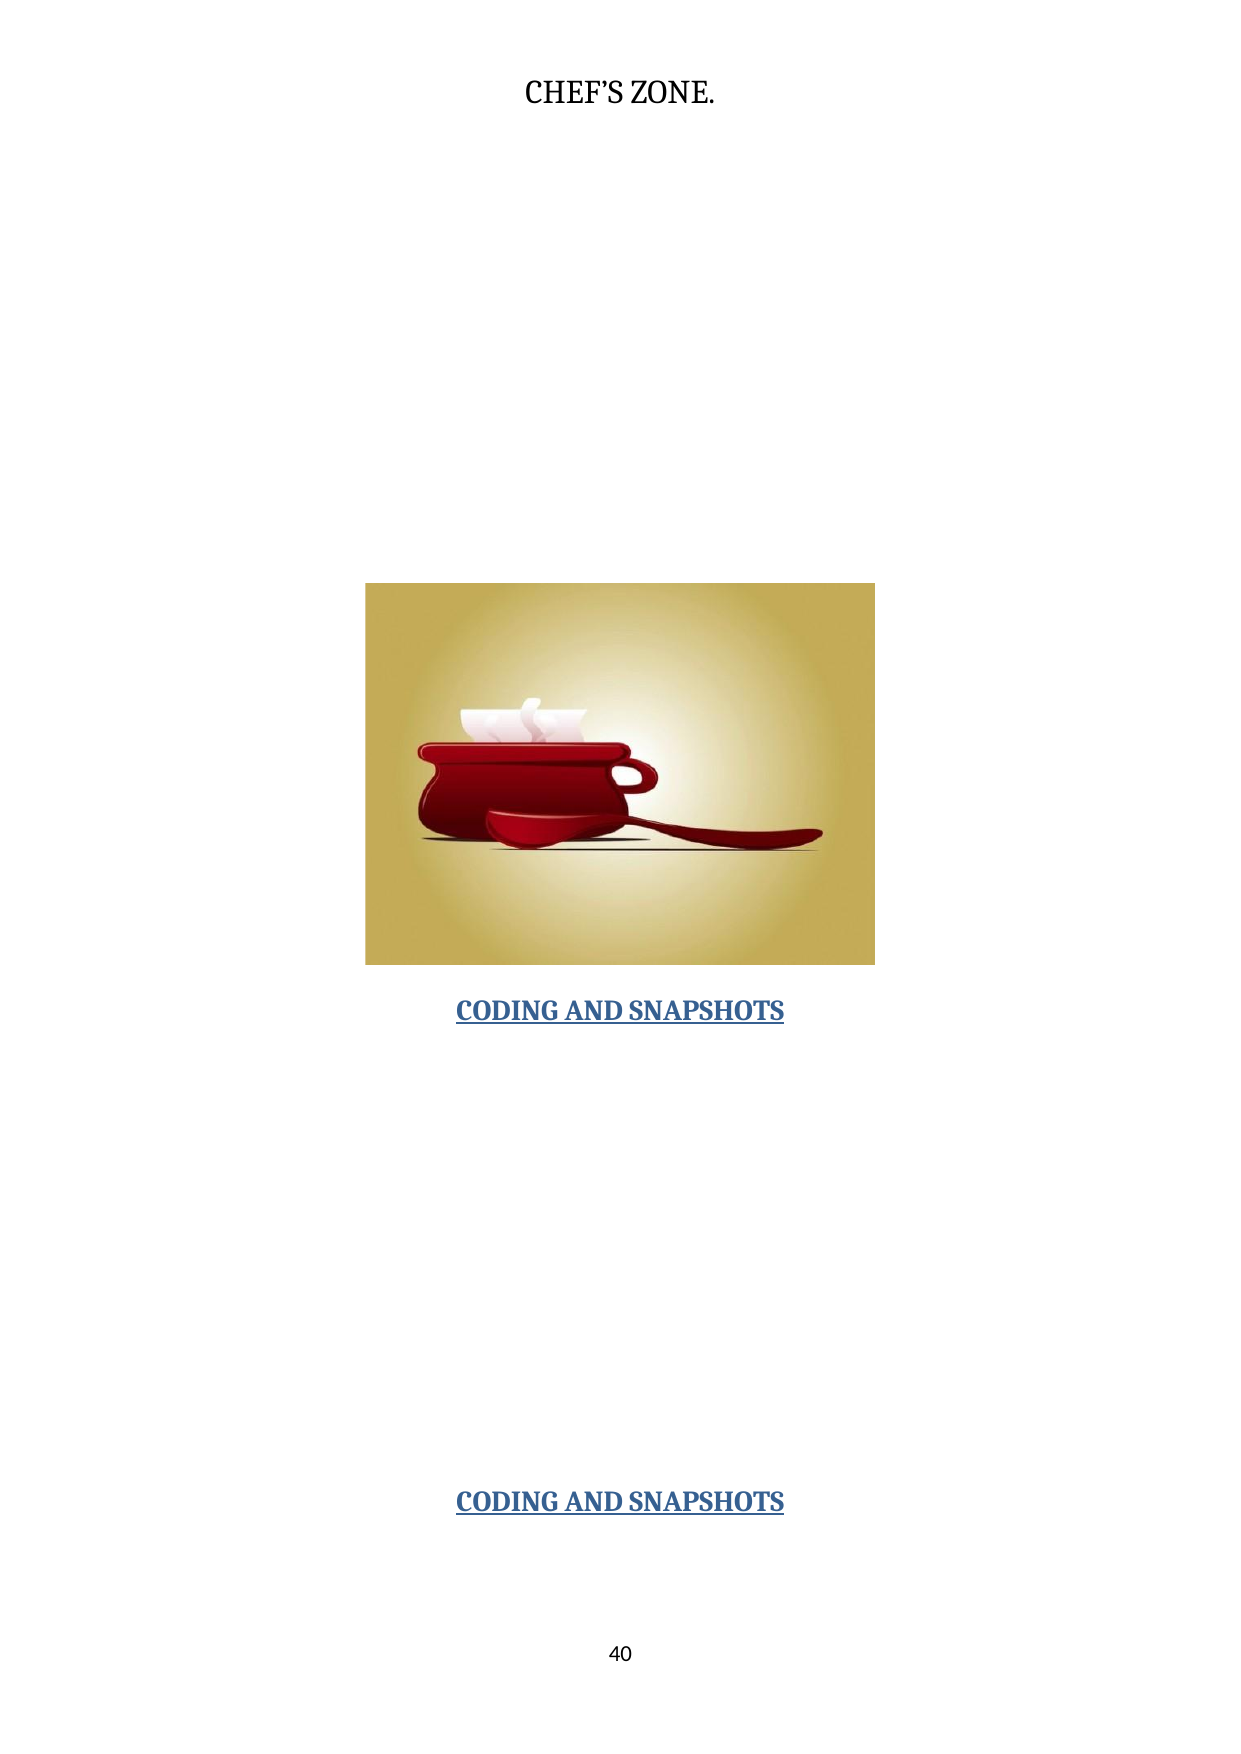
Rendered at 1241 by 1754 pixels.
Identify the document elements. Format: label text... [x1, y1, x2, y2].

subtitle CODING AND SNAPSHOTS [150, 994, 1090, 1027]
picture [365, 583, 875, 965]
subtitle CODING AND SNAPSHOTS [75, 1485, 1165, 1519]
